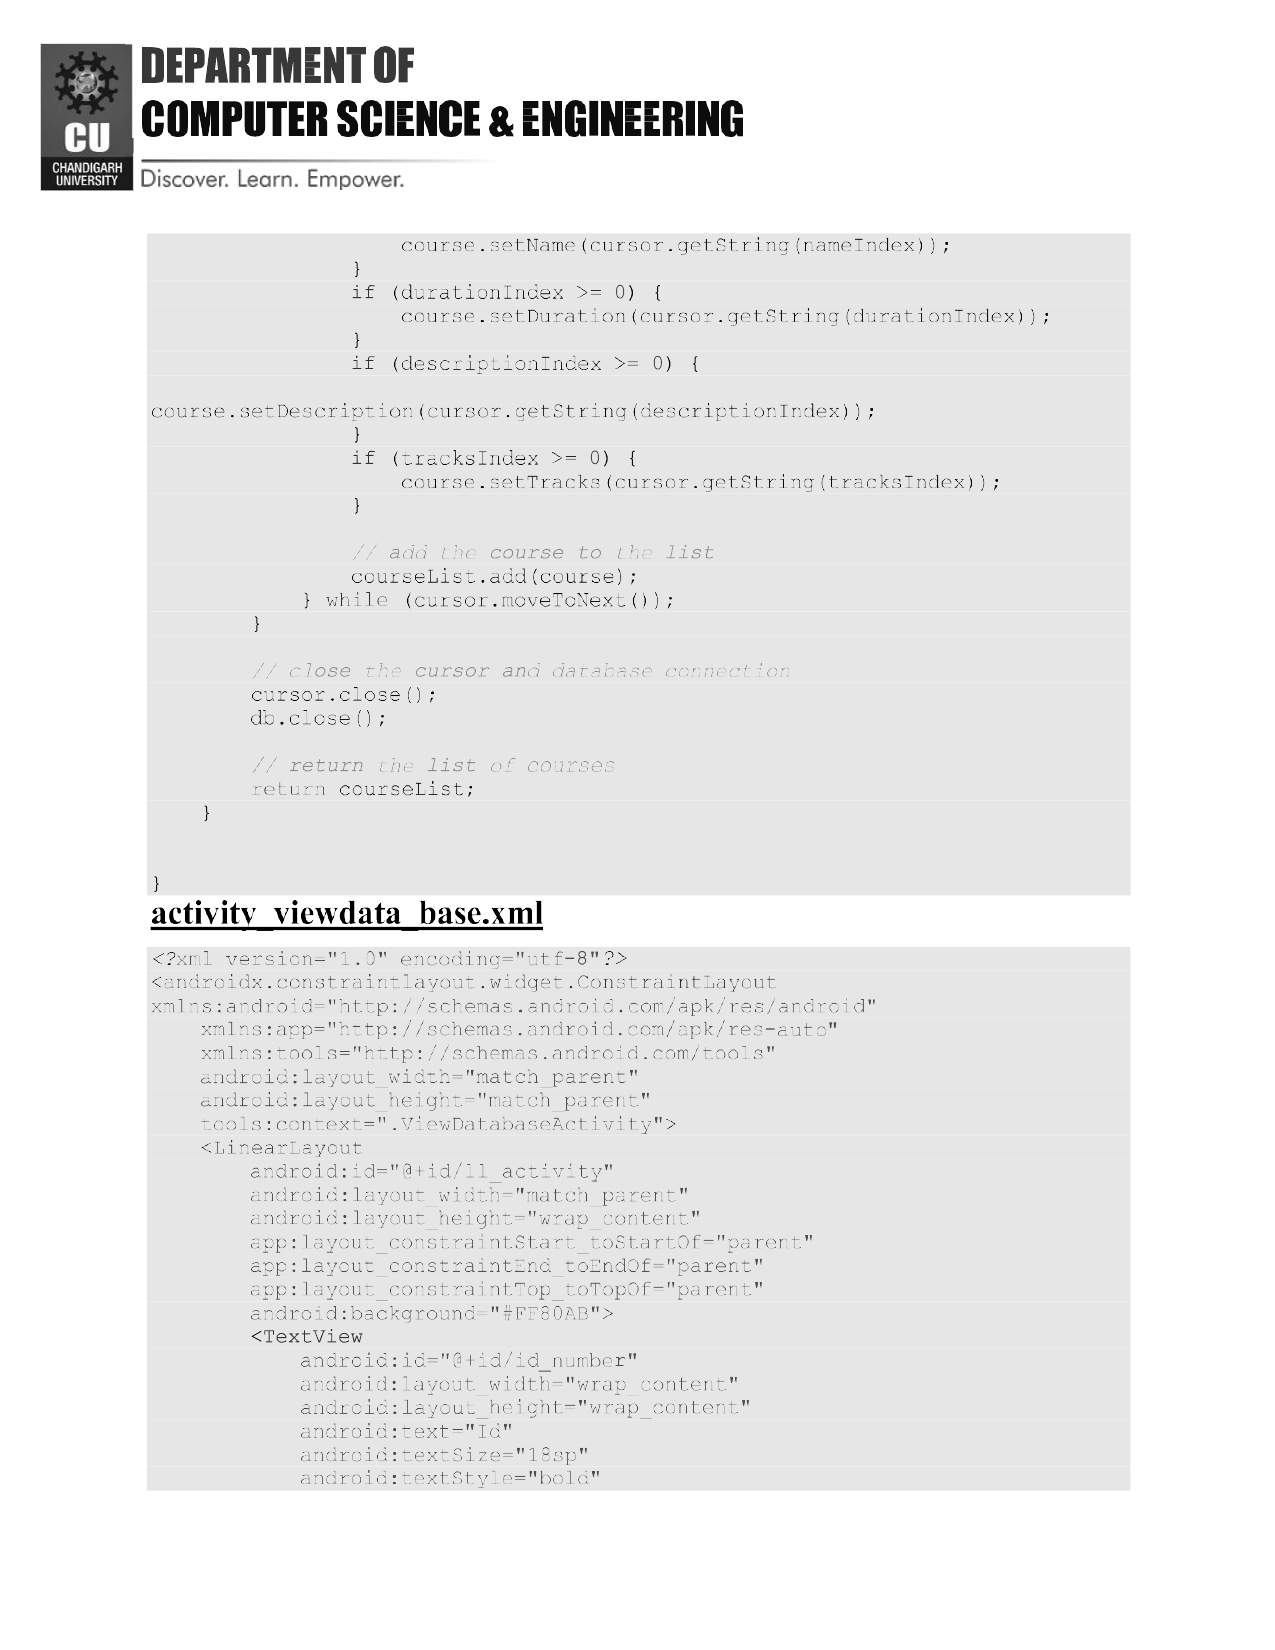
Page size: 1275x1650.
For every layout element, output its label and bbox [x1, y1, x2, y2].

picture [605, 951, 627, 965]
picture [552, 1353, 612, 1367]
picture [152, 403, 873, 421]
picture [251, 1281, 762, 1301]
picture [301, 1470, 599, 1488]
picture [394, 450, 538, 467]
picture [251, 1234, 812, 1253]
picture [326, 592, 362, 606]
picture [252, 756, 277, 773]
picture [151, 997, 875, 1016]
picture [394, 355, 601, 374]
picture [553, 663, 652, 677]
picture [402, 308, 1048, 326]
picture [401, 951, 563, 969]
picture [290, 663, 312, 677]
picture [441, 545, 476, 559]
picture [577, 286, 601, 298]
picture [379, 758, 413, 772]
picture [528, 663, 540, 677]
picture [402, 237, 948, 255]
picture [167, 951, 212, 965]
picture [251, 1305, 613, 1323]
picture [301, 1423, 511, 1438]
picture [340, 781, 472, 797]
picture [552, 452, 576, 463]
picture [40, 38, 836, 191]
picture [491, 758, 516, 772]
picture [301, 1447, 587, 1465]
picture [301, 1351, 539, 1368]
picture [301, 1376, 737, 1395]
picture [226, 951, 386, 965]
picture [201, 1140, 362, 1157]
picture [201, 1044, 774, 1063]
picture [201, 1116, 676, 1134]
picture [252, 662, 277, 679]
picture [394, 284, 563, 301]
picture [201, 1092, 649, 1111]
picture [615, 357, 638, 369]
picture [252, 782, 325, 795]
picture [366, 663, 401, 677]
picture [251, 1258, 762, 1277]
picture [152, 900, 543, 926]
picture [353, 543, 377, 560]
picture [778, 1023, 826, 1036]
picture [407, 592, 672, 609]
picture [251, 1187, 687, 1206]
picture [151, 974, 776, 992]
picture [402, 474, 998, 492]
picture [252, 687, 434, 703]
picture [201, 1020, 762, 1039]
picture [301, 1399, 475, 1418]
picture [666, 663, 789, 677]
picture [251, 1210, 699, 1230]
picture [251, 710, 384, 727]
picture [251, 1162, 612, 1183]
picture [528, 761, 614, 772]
picture [352, 568, 635, 585]
picture [152, 953, 164, 964]
picture [365, 592, 387, 606]
picture [476, 1399, 749, 1419]
picture [403, 545, 427, 559]
picture [201, 1069, 637, 1088]
picture [617, 545, 652, 559]
